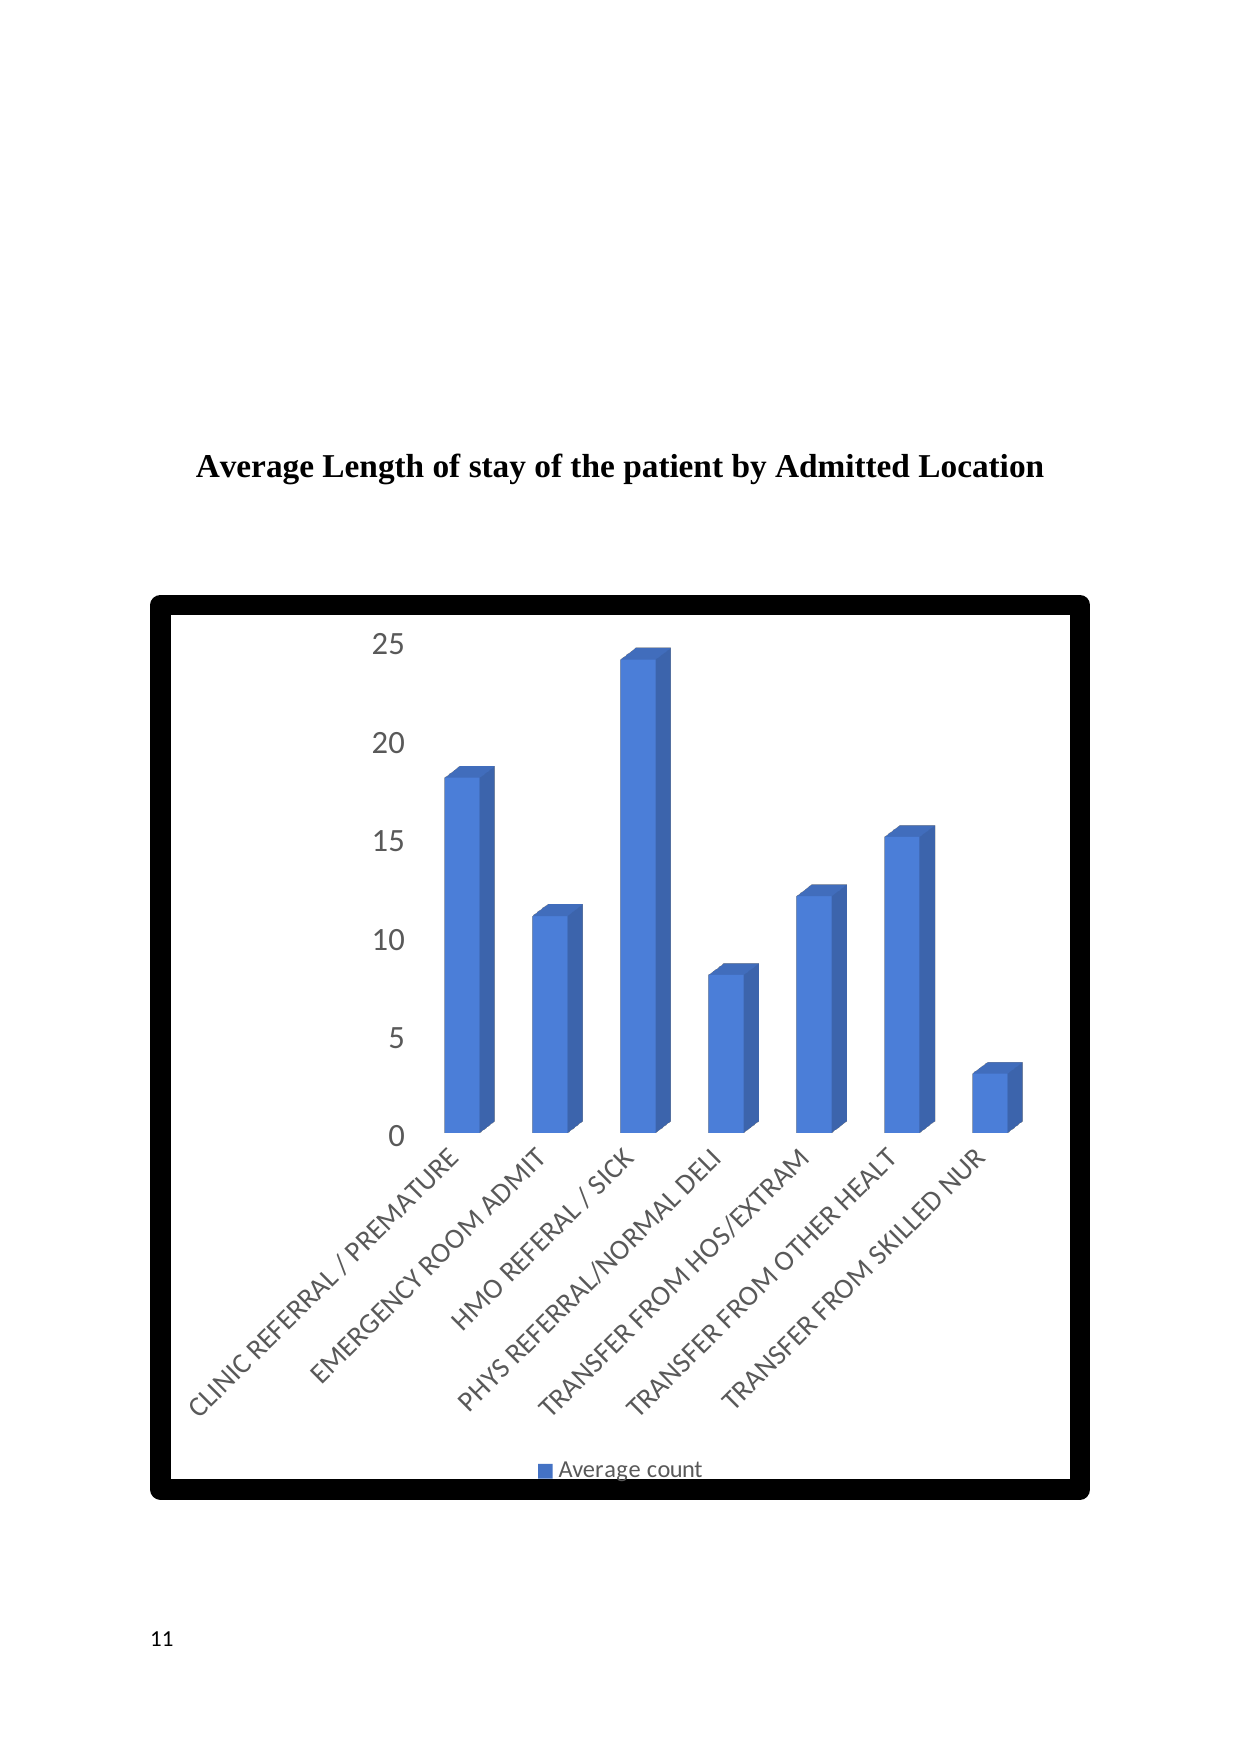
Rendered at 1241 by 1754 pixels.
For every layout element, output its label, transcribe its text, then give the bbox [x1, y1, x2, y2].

text Average Length of stay of the patient by Admitted Location [150, 447, 1090, 485]
